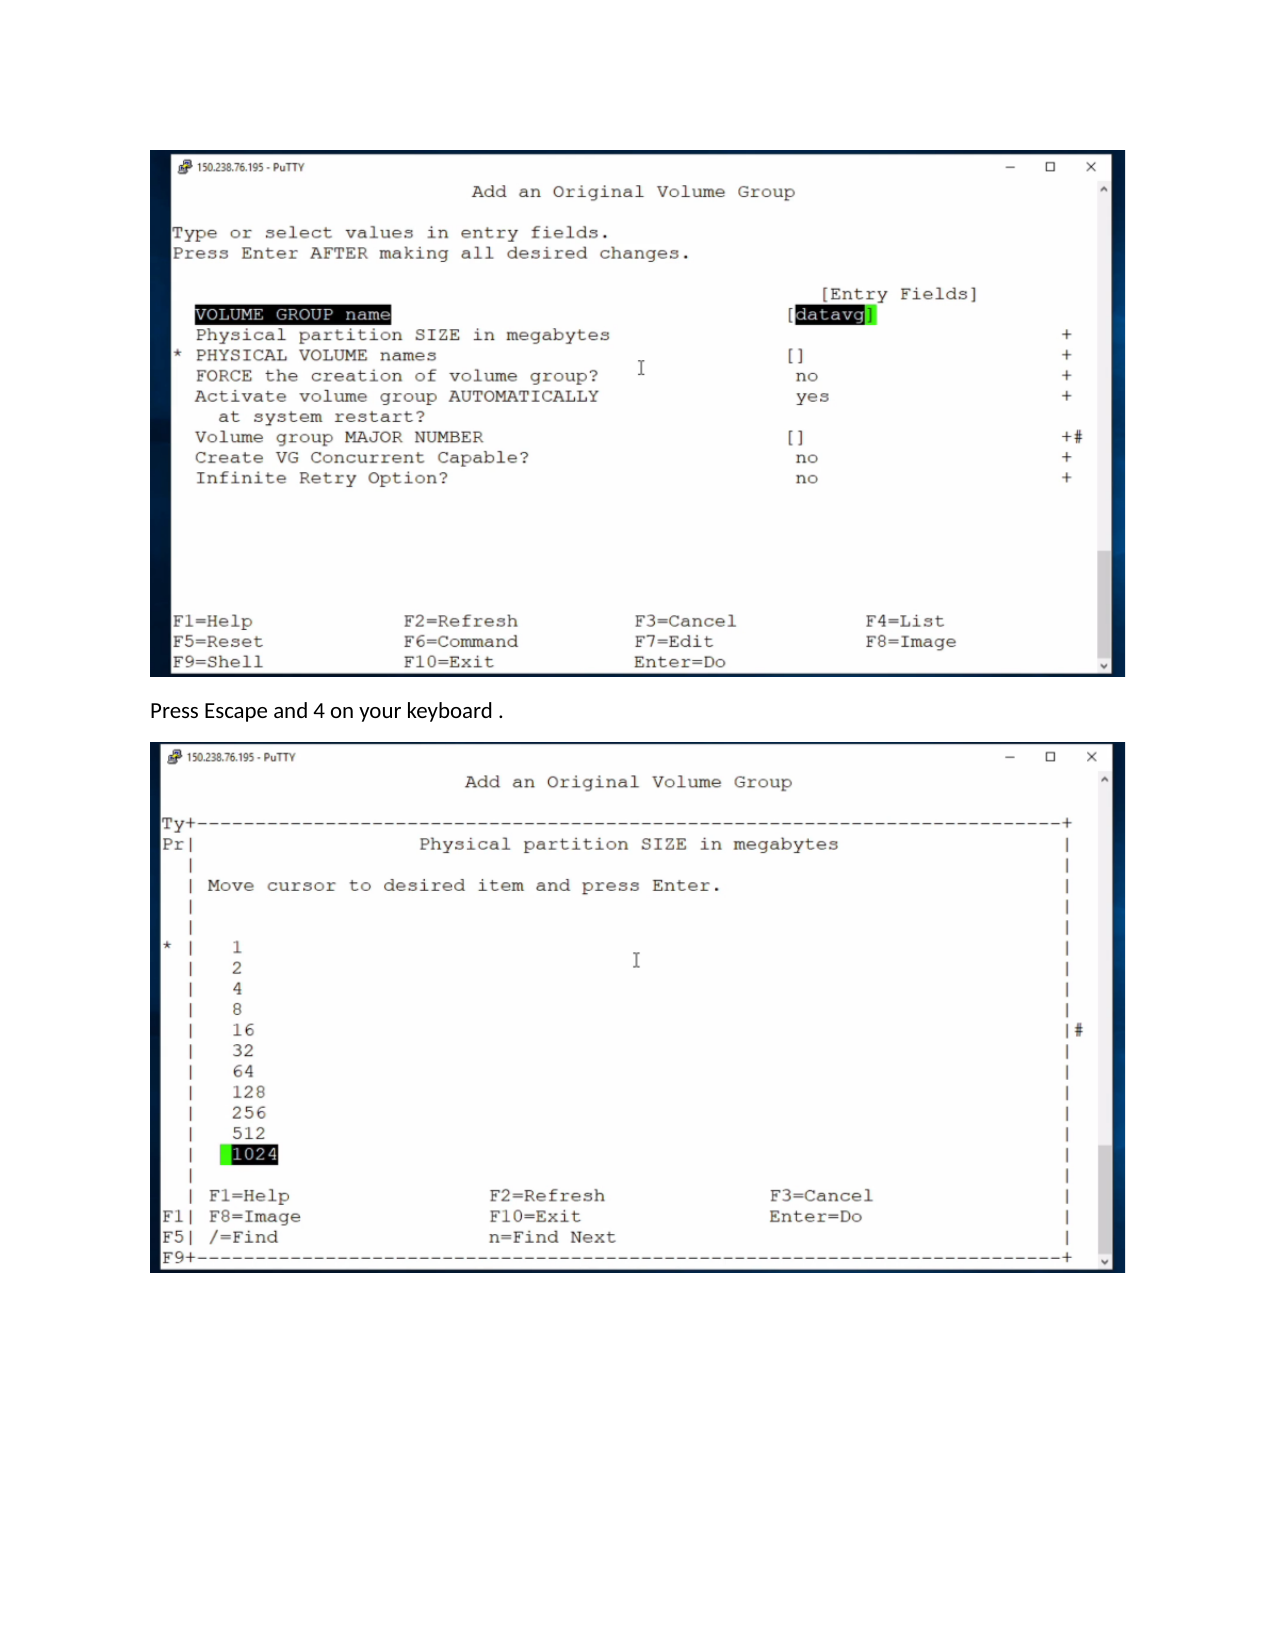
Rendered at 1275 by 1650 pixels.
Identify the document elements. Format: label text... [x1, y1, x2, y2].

text Press Escape and 4 on your keyboard . [150, 696, 1125, 724]
picture [150, 742, 1125, 1273]
picture [150, 150, 1125, 677]
